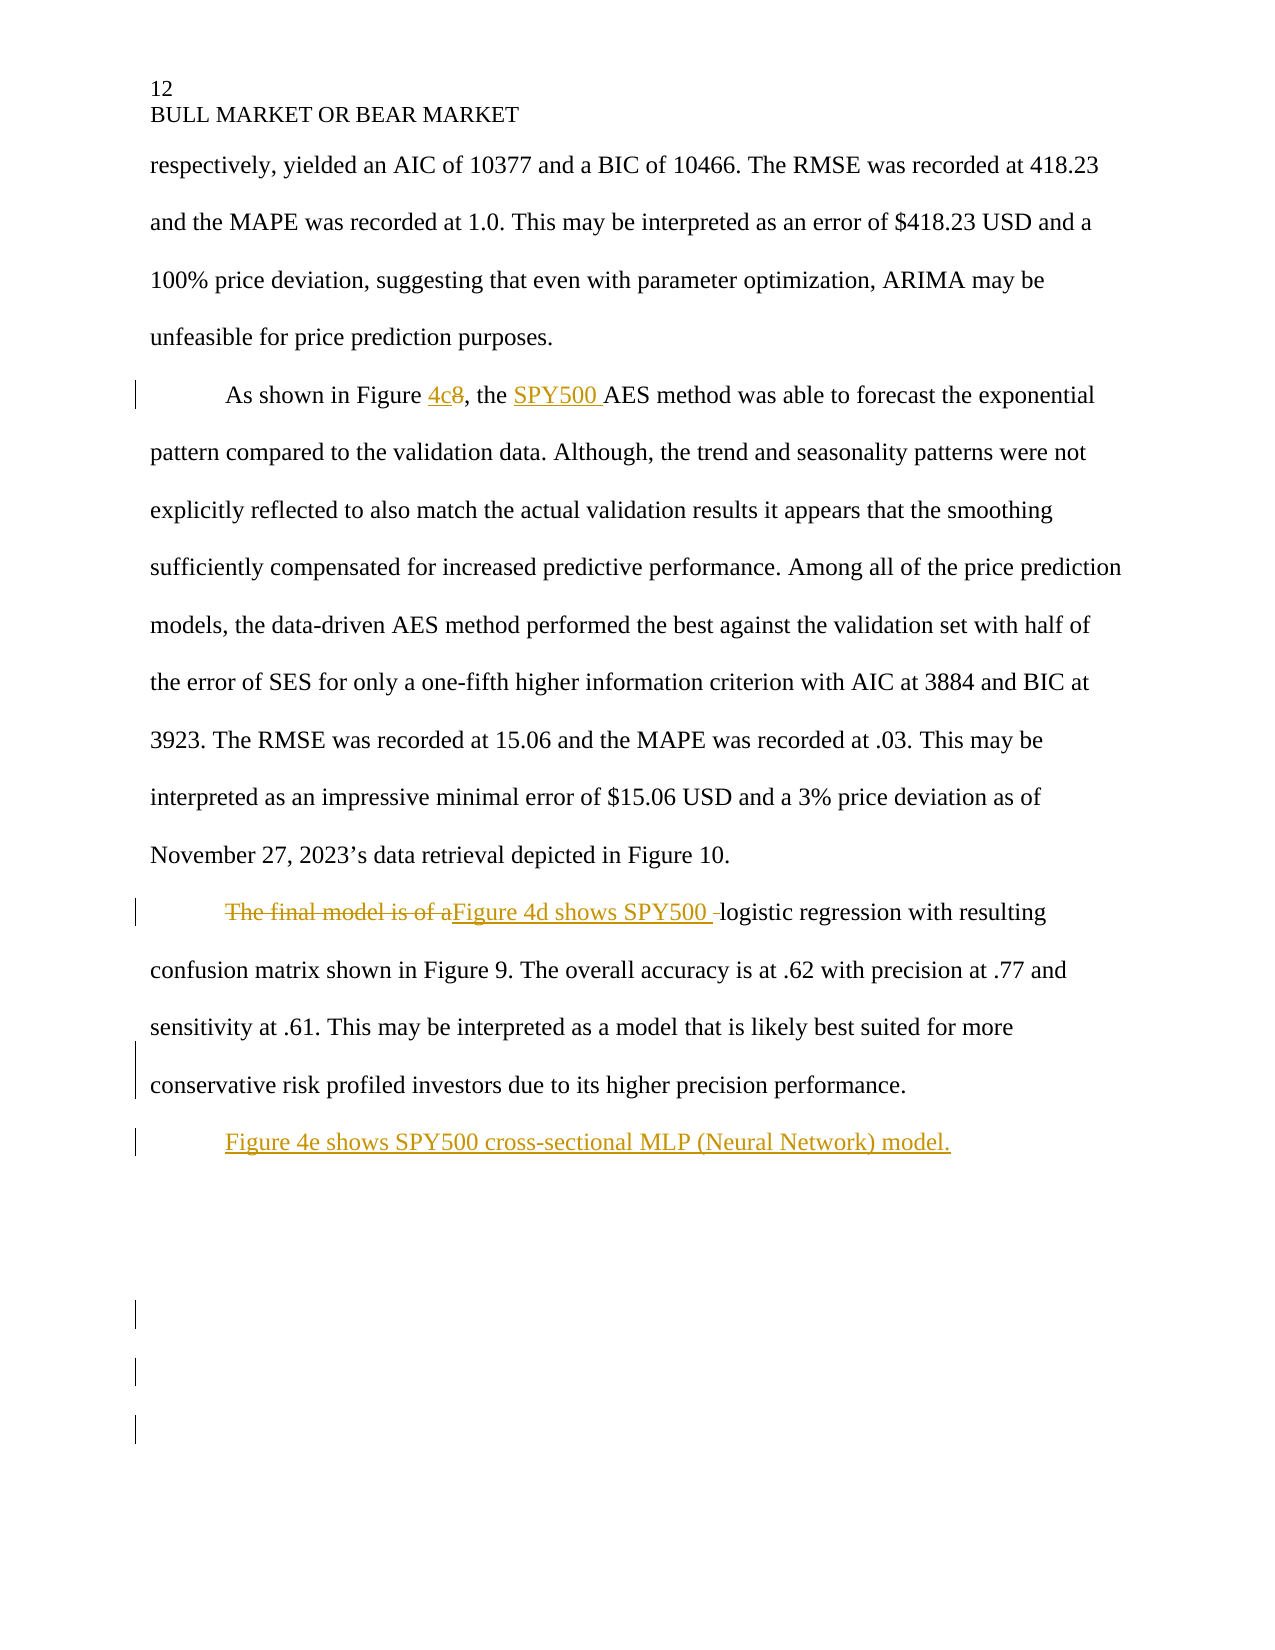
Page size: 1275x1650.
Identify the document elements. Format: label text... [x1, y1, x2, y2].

text logistic regression with resulting confusion matrix shown in Figure 9. The overall accuracy is at .62 with precision at .77 and sensitivity at .61. This may be interpreted as a model that is likely best suited for more conservative risk profiled investors due to its higher precision performance. [150, 897, 1125, 1099]
text As shown in Figure , the AES method was able to forecast the exponential pattern compared to the validation data. Although, the trend and seasonality patterns were not explicitly reflected to also match the actual validation results it appears that the smoothing sufficiently compensated for increased predictive performance. Among all of the price prediction models, the data-driven AES method performed the best against the validation set with half of the error of SES for only a one-fifth higher information criterion with AIC at 3884 and BIC at 3923. The RMSE was recorded at 15.06 and the MAPE was recorded at .03. This may be interpreted as an impressive minimal error of $15.06 USD and a 3% price deviation as of November 27, 2023’s data retrieval depicted in Figure 10. [150, 380, 1125, 869]
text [150, 150, 1125, 351]
